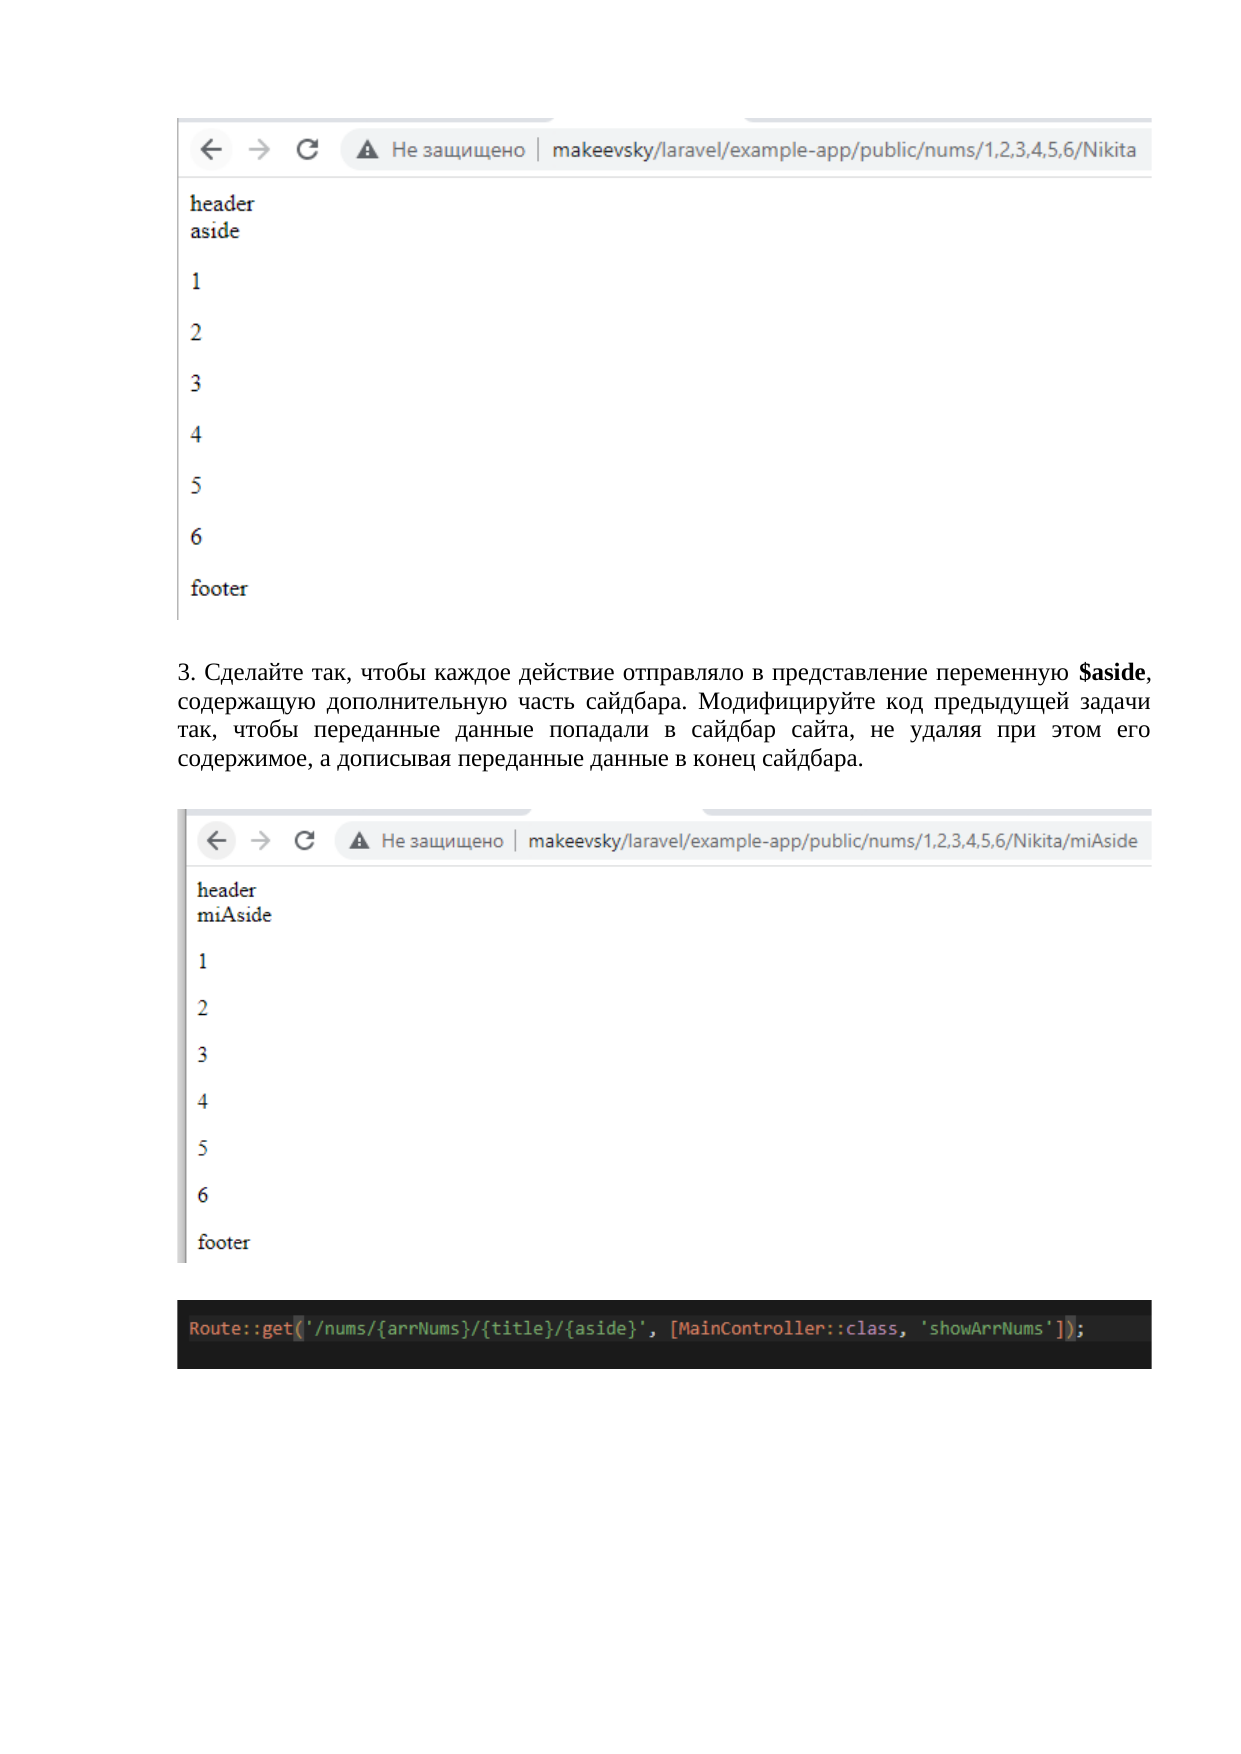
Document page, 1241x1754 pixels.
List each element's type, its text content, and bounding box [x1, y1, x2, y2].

picture [177, 809, 1152, 1263]
picture [177, 1300, 1152, 1369]
text 3. Сделайте так, чтобы каждое действие отправляло в представление переменную $aside, содержащую дополнительную часть сайдбара. Модифицируйте код предыдущей задачи так, чтобы переданные данные попадали в сайдбар сайта, не удаляя при этом его содержимое, а дописывая переданные данные в конец сайдбара. [177, 657, 1152, 772]
picture [177, 118, 1152, 620]
